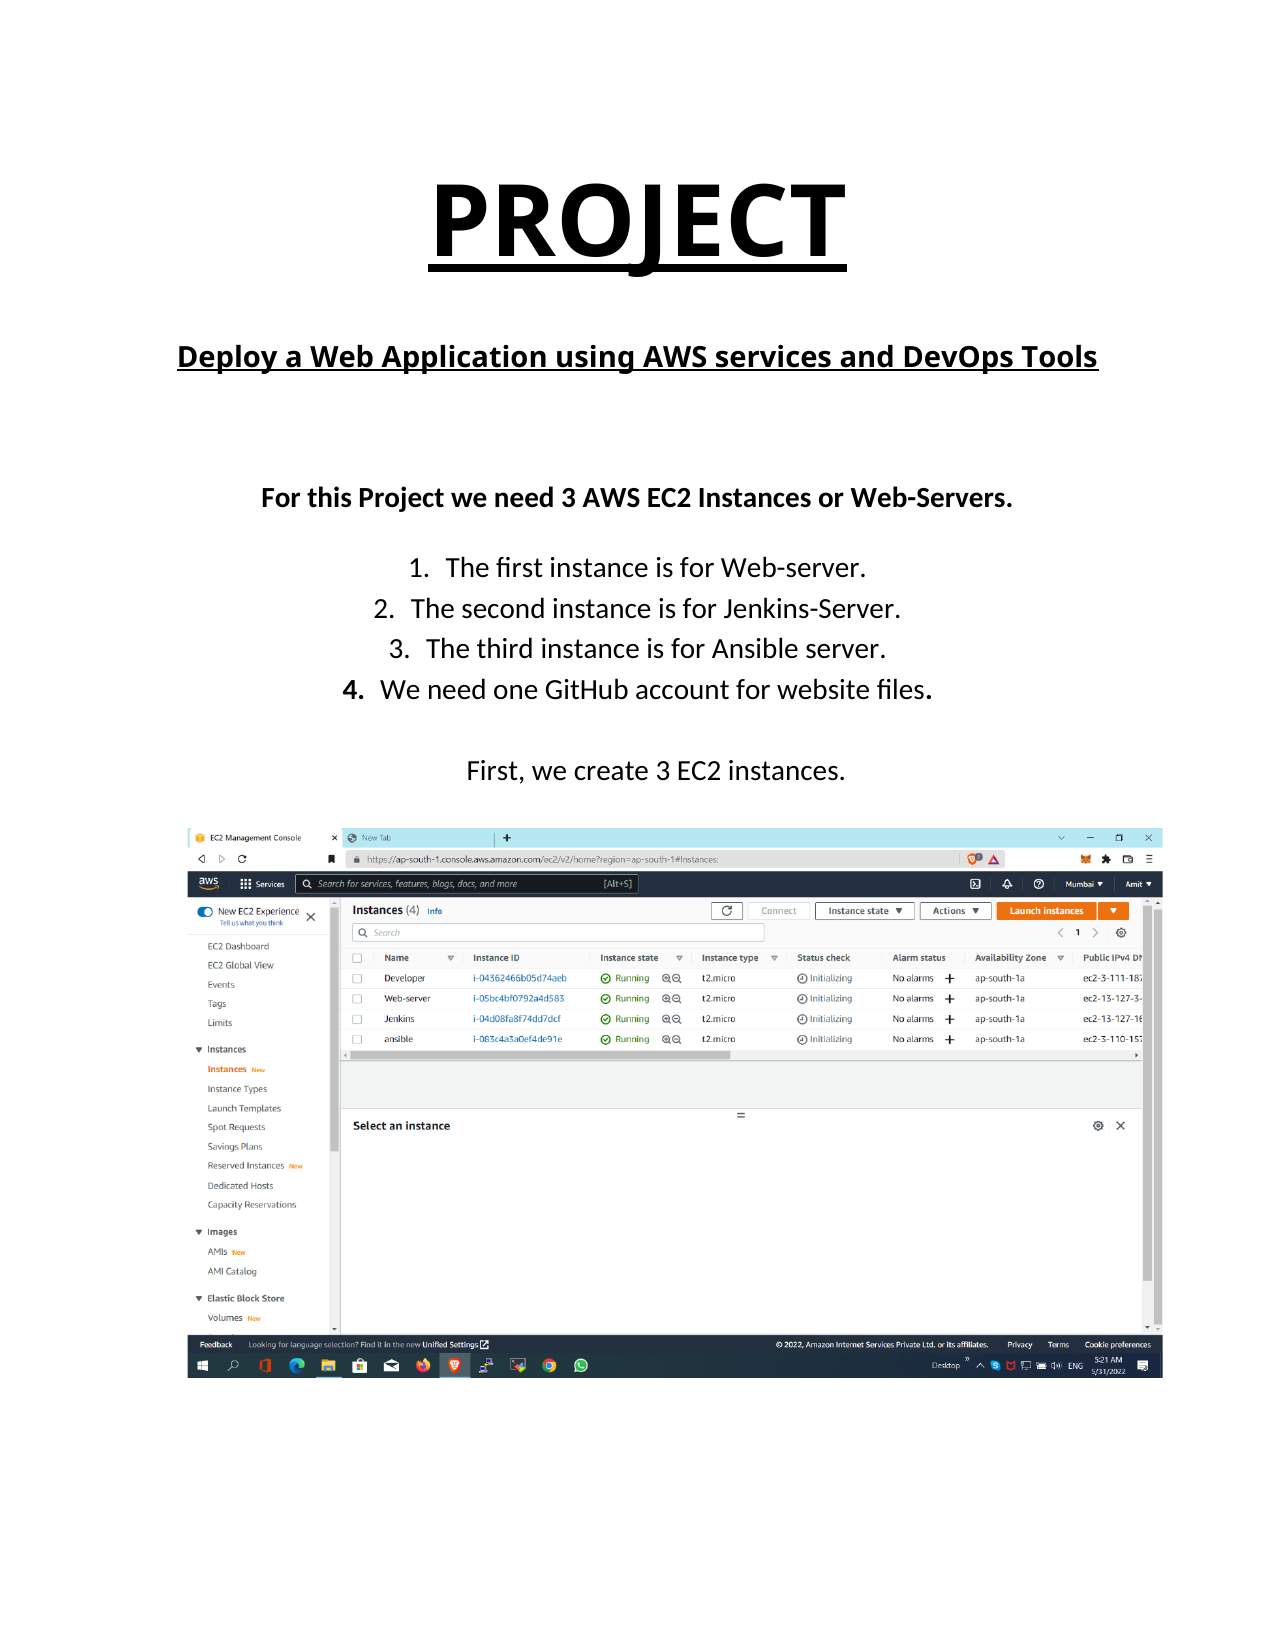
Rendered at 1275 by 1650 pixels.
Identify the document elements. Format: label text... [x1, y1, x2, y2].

text Deploy a Web Application using AWS services and DevOps Tools [150, 336, 1125, 376]
list The third instance is for Ansible server. [150, 626, 1125, 666]
text PROJECT [150, 150, 1125, 286]
list We need one GitHub account for website files. [150, 666, 1125, 707]
list The first instance is for Web-server. [150, 544, 1125, 585]
list The second instance is for Jenkins-Server. [150, 585, 1125, 626]
text For this Project we need 3 AWS EC2 Instances or Web-Servers. [150, 474, 1125, 515]
list First, we create 3 EC2 instances. [187, 747, 1125, 788]
picture [187, 828, 1163, 1378]
